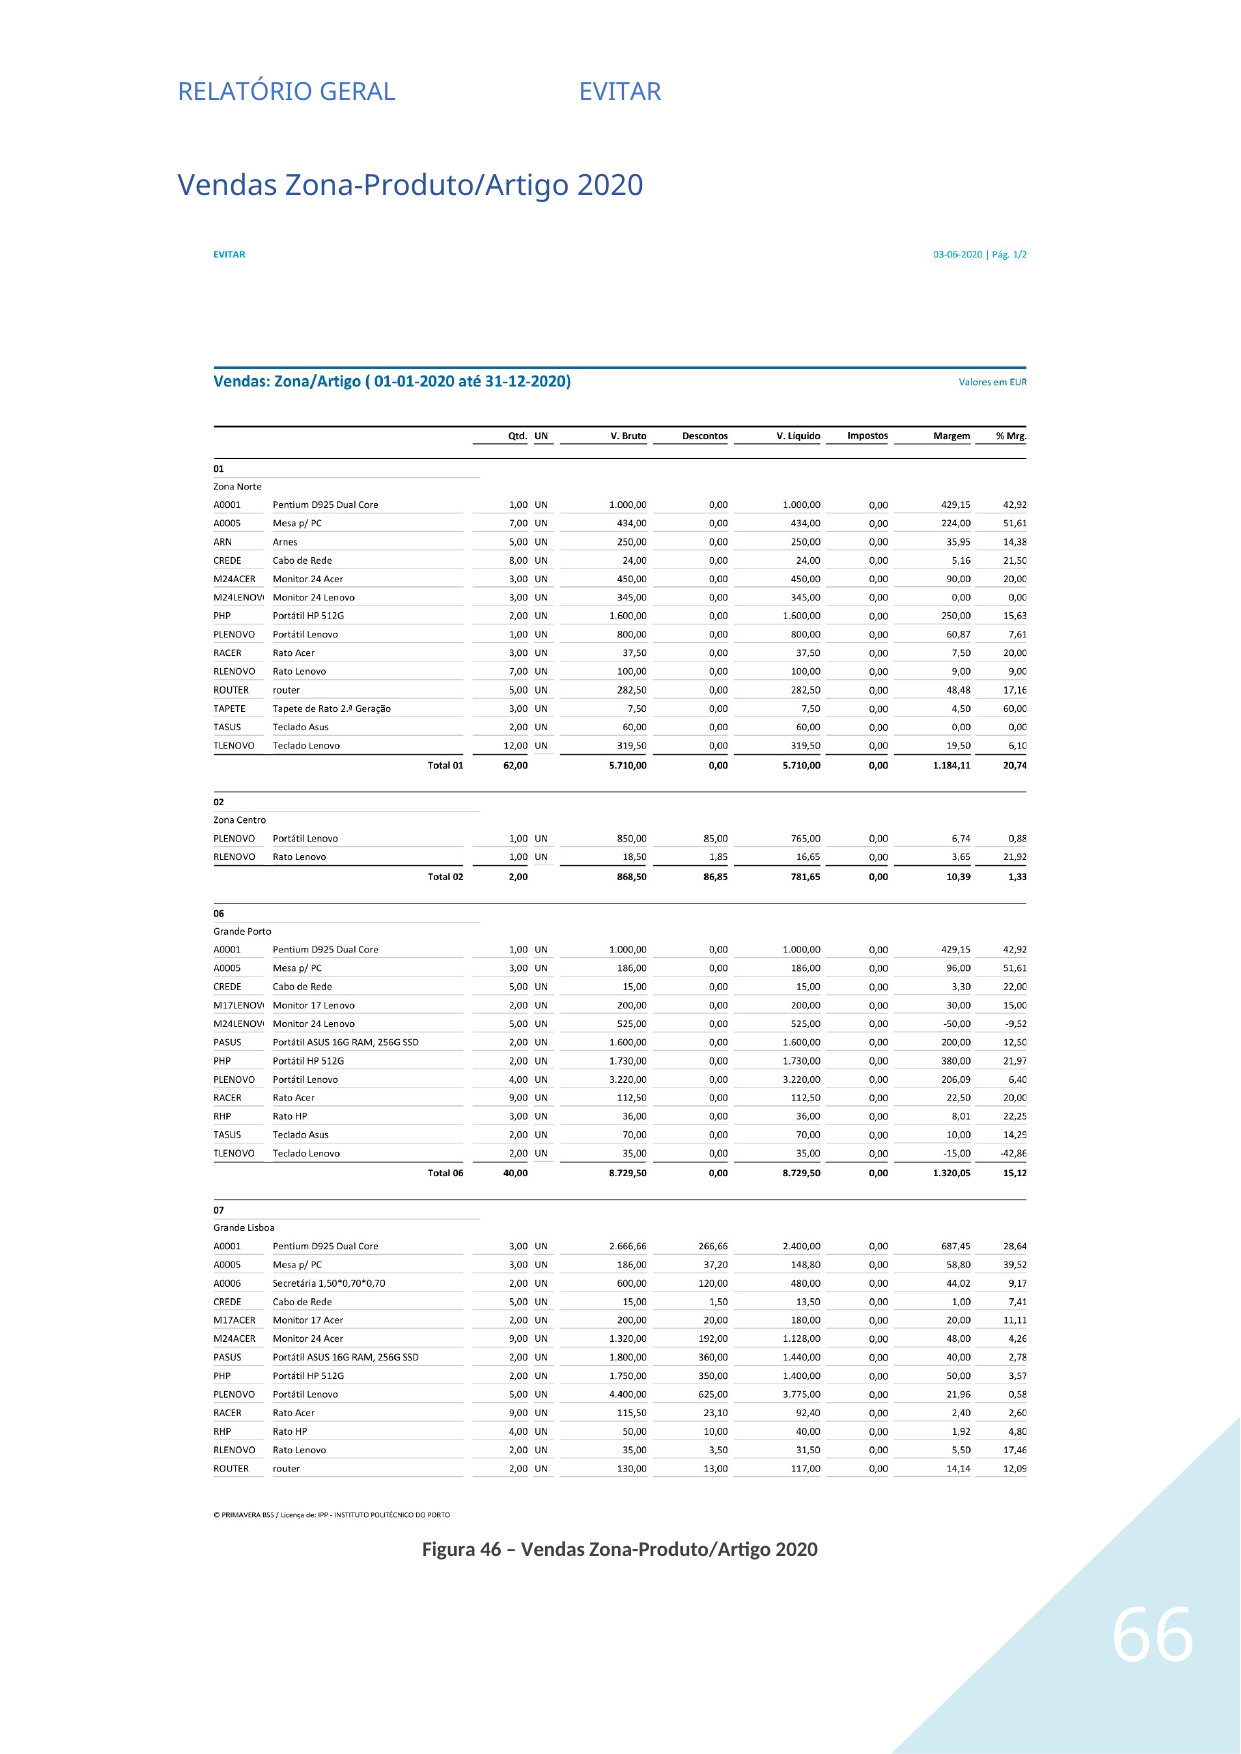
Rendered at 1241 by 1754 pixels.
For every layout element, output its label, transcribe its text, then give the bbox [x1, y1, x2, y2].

subtitle Vendas Zona-Produto/Artigo 2020 [177, 164, 1063, 204]
picture [213, 245, 1027, 1521]
text Figura 46 – Vendas Zona-Produto/Artigo 2020 [177, 1536, 1063, 1561]
